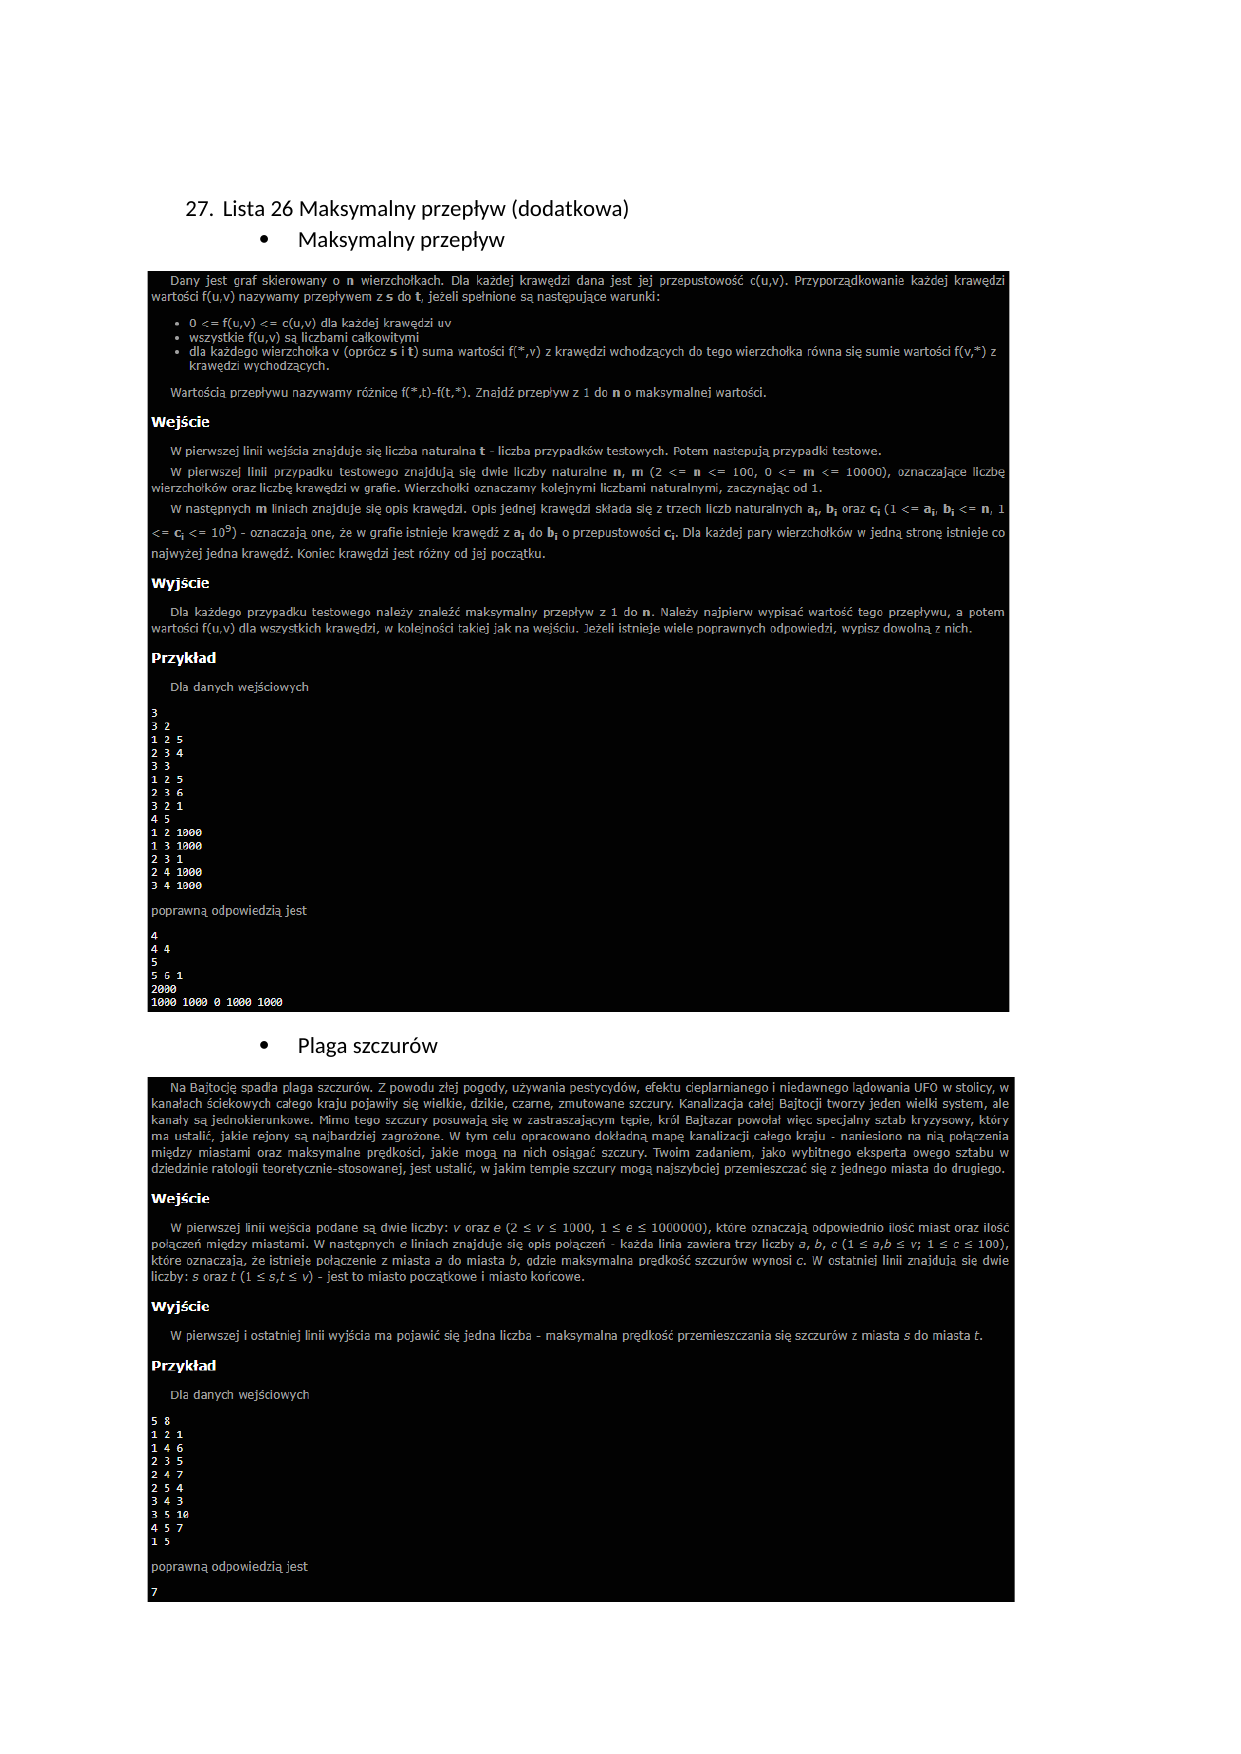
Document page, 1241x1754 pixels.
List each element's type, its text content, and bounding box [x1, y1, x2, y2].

picture [147, 271, 1010, 1012]
list Plaga szczurów [260, 1031, 1093, 1059]
picture [147, 1077, 1015, 1602]
list Maksymalny przepływ [260, 225, 1093, 253]
list Lista 26 Maksymalny przepływ (dodatkowa) [185, 194, 1093, 222]
